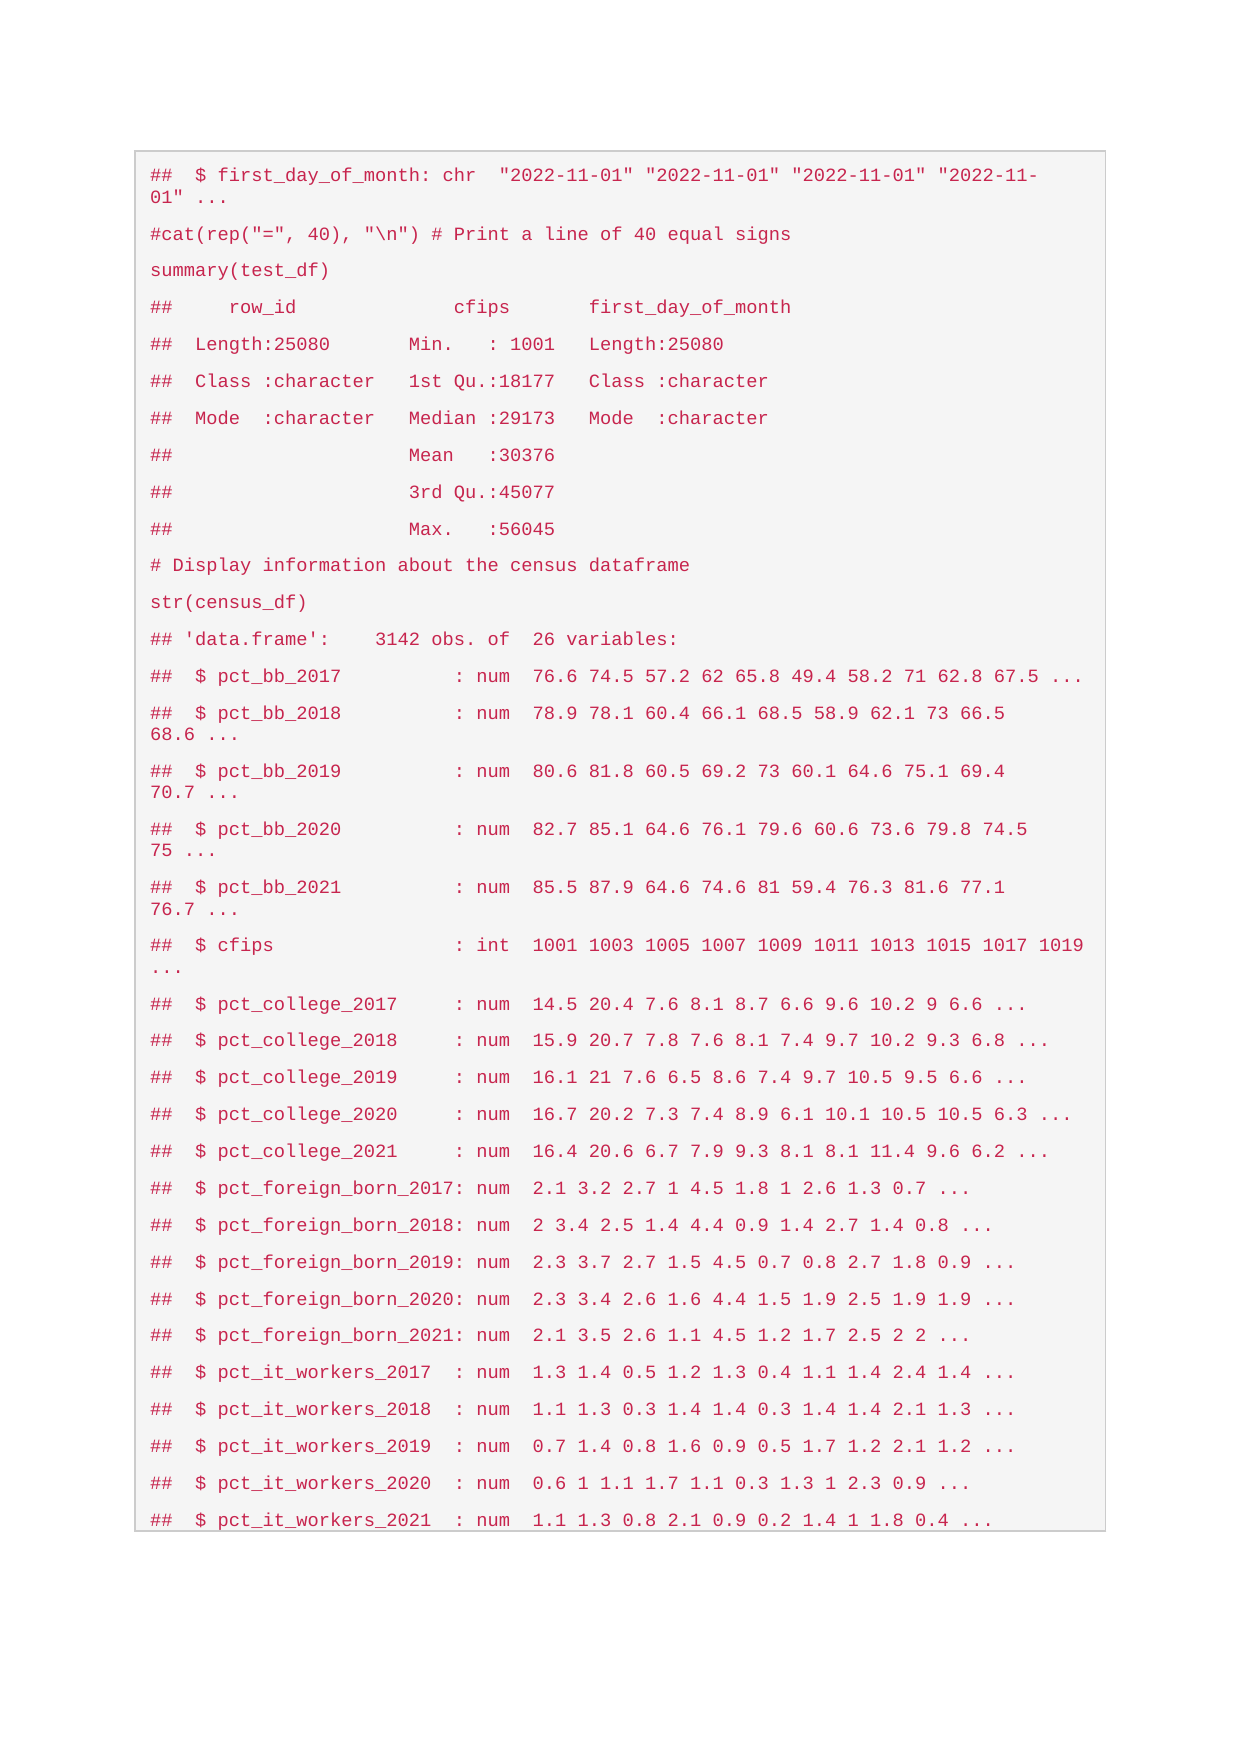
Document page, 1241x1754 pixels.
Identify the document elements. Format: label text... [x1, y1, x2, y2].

text ## Mode :character Median :29173 Mode :character [136, 392, 1105, 429]
text ## $ pct_foreign_born_2018: num 2 3.4 2.5 1.4 4.4 0.9 1.4 2.7 1.4 0.8 ... [136, 1199, 1105, 1236]
text ## Mean :30376 [136, 429, 1105, 466]
text ## $ pct_college_2021 : num 16.4 20.6 6.7 7.9 9.3 8.1 8.1 11.4 9.6 6.2 ... [136, 1126, 1105, 1162]
text ## $ pct_foreign_born_2021: num 2.1 3.5 2.6 1.1 4.5 1.2 1.7 2.5 2 2 ... [136, 1310, 1105, 1347]
text ## $ pct_bb_2018 : num 78.9 78.1 60.4 66.1 68.5 58.9 62.1 73 66.5 68.6 ... [136, 687, 1105, 746]
text ## $ pct_it_workers_2018 : num 1.1 1.3 0.3 1.4 1.4 0.3 1.4 1.4 2.1 1.3 ... [136, 1384, 1105, 1421]
text ## 'data.frame': 3142 obs. of 26 variables: [136, 614, 1105, 651]
text ## $ pct_it_workers_2021 : num 1.1 1.3 0.8 2.1 0.9 0.2 1.4 1 1.8 0.4 ... [136, 1494, 1105, 1530]
text ## $ pct_it_workers_2019 : num 0.7 1.4 0.8 1.6 0.9 0.5 1.7 1.2 2.1 1.2 ... [136, 1421, 1105, 1457]
text ## $ pct_it_workers_2017 : num 1.3 1.4 0.5 1.2 1.3 0.4 1.1 1.4 2.4 1.4 ... [136, 1347, 1105, 1384]
text ## $ pct_foreign_born_2017: num 2.1 3.2 2.7 1 4.5 1.8 1 2.6 1.3 0.7 ... [136, 1162, 1105, 1199]
text str(census_df) [136, 577, 1105, 614]
text ## $ cfips : int 1001 1003 1005 1007 1009 1011 1013 1015 1017 1019 ... [136, 920, 1105, 978]
text ## Max. :56045 [136, 503, 1105, 540]
text ## $ pct_college_2017 : num 14.5 20.4 7.6 8.1 8.7 6.6 9.6 10.2 9 6.6 ... [136, 978, 1105, 1015]
text ## row_id cfips first_day_of_month [136, 282, 1105, 319]
text ## $ pct_college_2020 : num 16.7 20.2 7.3 7.4 8.9 6.1 10.1 10.5 10.5 6.3 ... [136, 1089, 1105, 1126]
text ## 3rd Qu.:45077 [136, 466, 1105, 503]
text ## $ pct_bb_2021 : num 85.5 87.9 64.6 74.6 81 59.4 76.3 81.6 77.1 76.7 ... [136, 862, 1105, 920]
text ## $ pct_foreign_born_2020: num 2.3 3.4 2.6 1.6 4.4 1.5 1.9 2.5 1.9 1.9 ... [136, 1273, 1105, 1310]
text ## $ first_day_of_month: chr "2022-11-01" "2022-11-01" "2022-11-01" "2022-11-01" ... [136, 152, 1105, 208]
text ## $ pct_bb_2017 : num 76.6 74.5 57.2 62 65.8 49.4 58.2 71 62.8 67.5 ... [136, 651, 1105, 687]
text ## $ pct_college_2018 : num 15.9 20.7 7.8 7.6 8.1 7.4 9.7 10.2 9.3 6.8 ... [136, 1015, 1105, 1052]
text summary(test_df) [136, 245, 1105, 282]
text ## Length:25080 Min. : 1001 Length:25080 [136, 319, 1105, 356]
text ## $ pct_foreign_born_2019: num 2.3 3.7 2.7 1.5 4.5 0.7 0.8 2.7 1.8 0.9 ... [136, 1236, 1105, 1273]
text ## $ pct_it_workers_2020 : num 0.6 1 1.1 1.7 1.1 0.3 1.3 1 2.3 0.9 ... [136, 1457, 1105, 1494]
text ## $ pct_college_2019 : num 16.1 21 7.6 6.5 8.6 7.4 9.7 10.5 9.5 6.6 ... [136, 1052, 1105, 1089]
text # Display information about the census dataframe [136, 540, 1105, 577]
text ## $ pct_bb_2019 : num 80.6 81.8 60.5 69.2 73 60.1 64.6 75.1 69.4 70.7 ... [136, 746, 1105, 804]
text #cat(rep("=", 40), "\n") # Print a line of 40 equal signs [136, 208, 1105, 245]
text ## $ pct_bb_2020 : num 82.7 85.1 64.6 76.1 79.6 60.6 73.6 79.8 74.5 75 ... [136, 804, 1105, 862]
text ## Class :character 1st Qu.:18177 Class :character [136, 356, 1105, 392]
